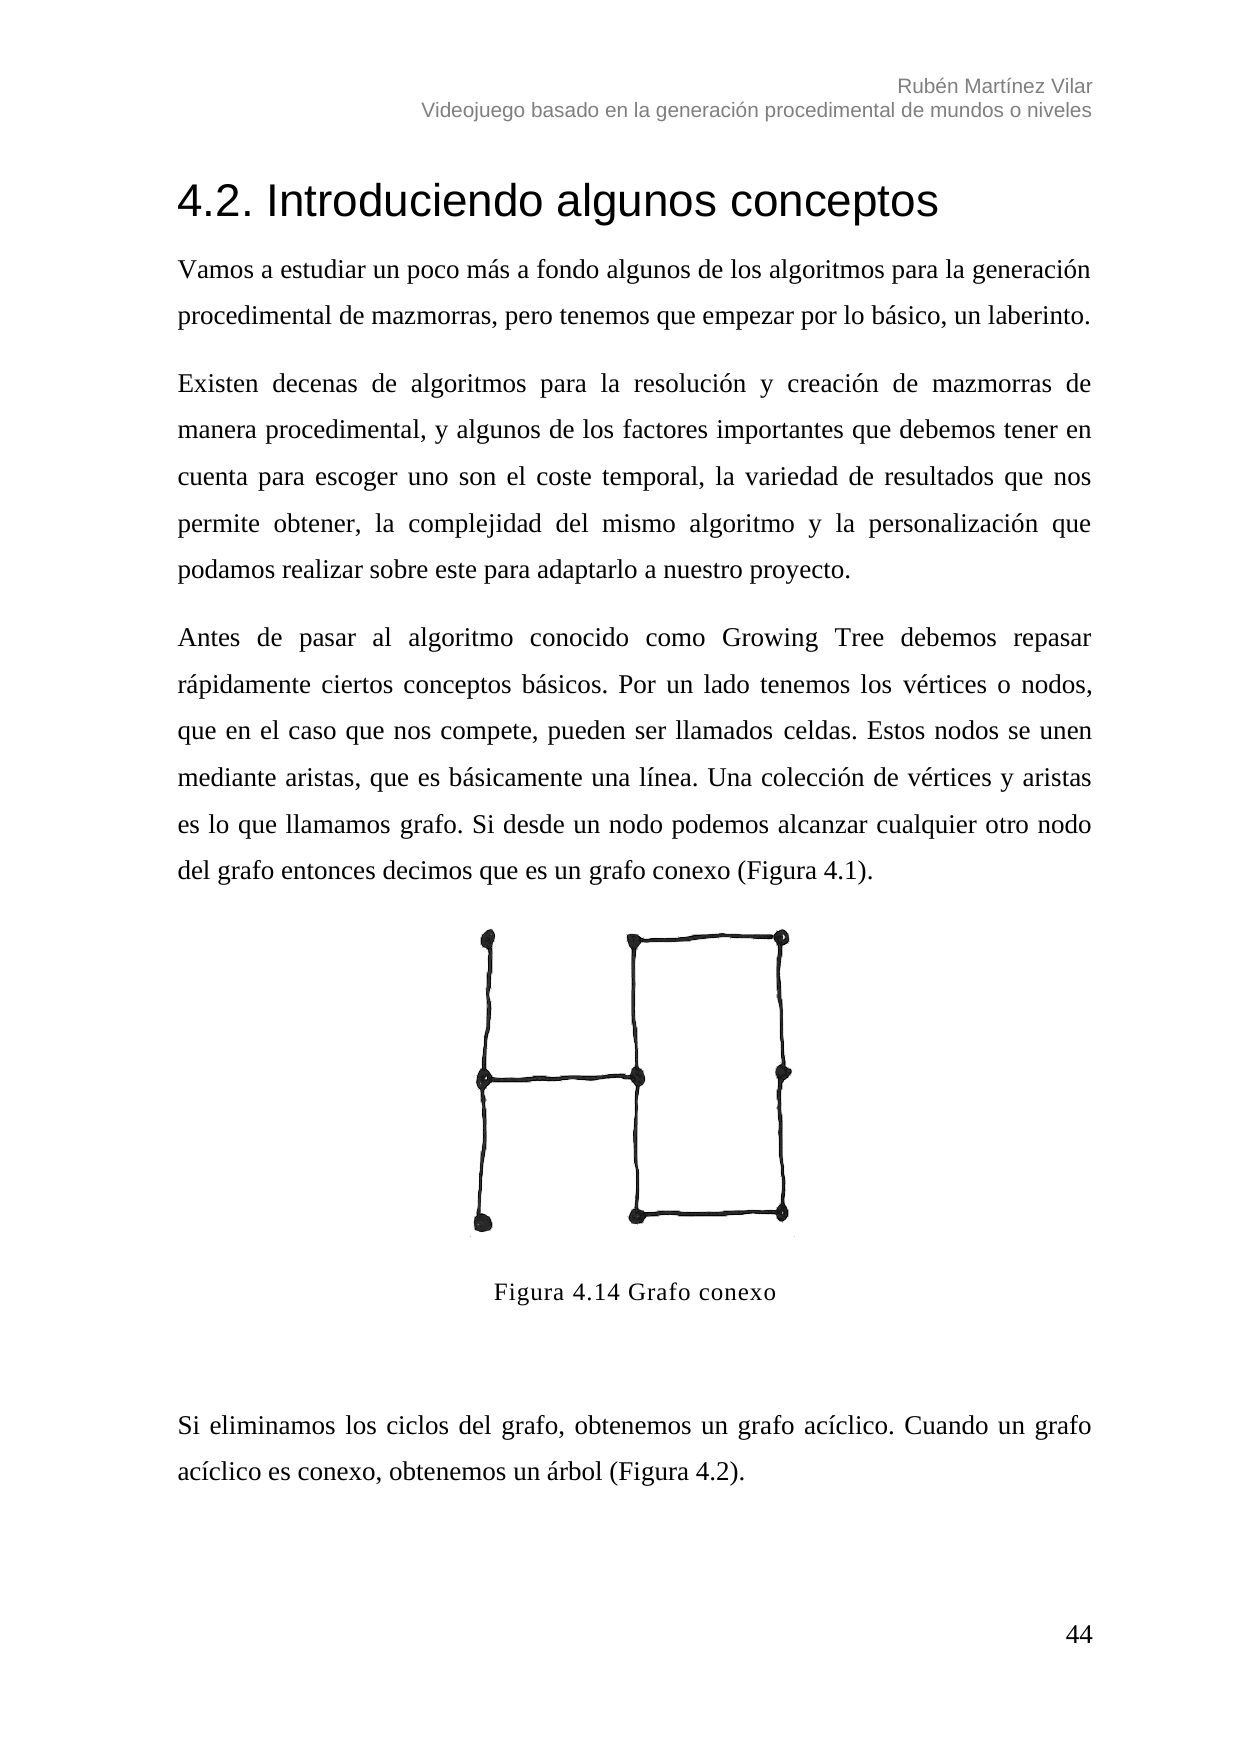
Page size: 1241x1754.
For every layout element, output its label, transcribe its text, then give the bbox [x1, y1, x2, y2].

text Antes de pasar al algoritmo conocido como Growing Tree debemos repasar rápidamente ciertos conceptos básicos. Por un lado tenemos los vértices o nodos, que en el caso que nos compete, pueden ser llamados celdas. Estos nodos se unen mediante aristas, que es básicamente una línea. Una colección de vértices y aristas es lo que llamamos grafo. Si desde un nodo podemos alcanzar cualquier otro nodo del grafo entonces decimos que es un grafo conexo (Figura 4.1). [177, 621, 1092, 886]
text Si eliminamos los ciclos del grafo, obtenemos un grafo acíclico. Cuando un grafo acíclico es conexo, obtenemos un árbol (Figura 4.2). [177, 1409, 1092, 1487]
subtitle Introduciendo algunos conceptos [177, 174, 1092, 226]
text Vamos a estudiar un poco más a fondo algunos de los algoritmos para la generación procedimental de mazmorras, pero tenemos que empezar por lo básico, un laberinto. [177, 253, 1092, 331]
text Existen decenas de algoritmos para la resolución y creación de mazmorras de manera procedimental, y algunos de los factores importantes que debemos tener en cuenta para escoger uno son el coste temporal, la variedad de resultados que nos permite obtener, la complejidad del mismo algoritmo y la personalización que podamos realizar sobre este para adaptarlo a nuestro proyecto. [177, 367, 1092, 585]
picture [469, 921, 800, 1237]
